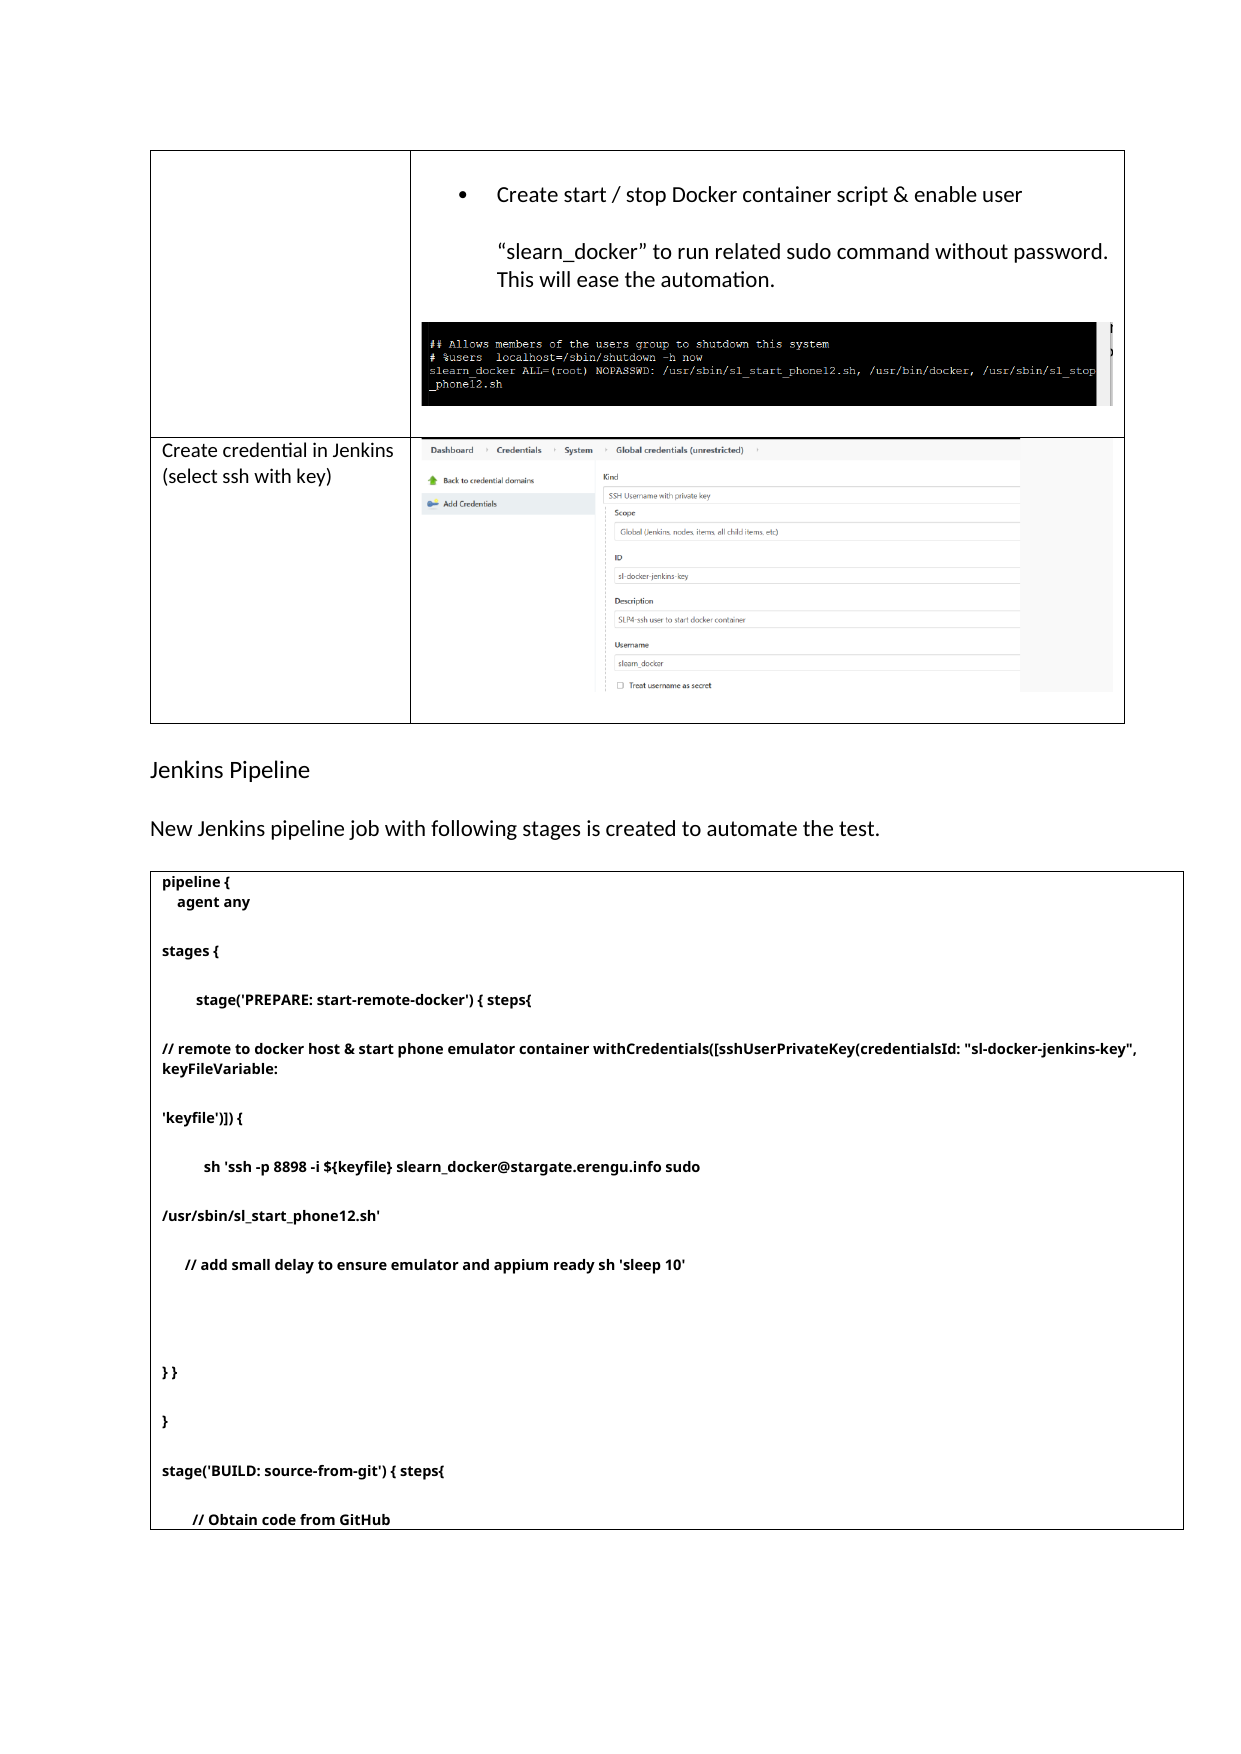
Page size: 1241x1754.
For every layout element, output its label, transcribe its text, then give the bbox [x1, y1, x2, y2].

table_cell Create credential in Jenkins (select ssh with key) [151, 438, 410, 722]
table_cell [411, 151, 1124, 437]
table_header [151, 872, 1183, 1529]
table_cell [411, 438, 1124, 722]
picture [421, 437, 1021, 692]
picture [421, 322, 1113, 406]
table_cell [151, 151, 410, 437]
text New Jenkins pipeline job with following stages is created to automate the test. [150, 814, 1090, 842]
text Jenkins Pipeline [150, 754, 1090, 784]
